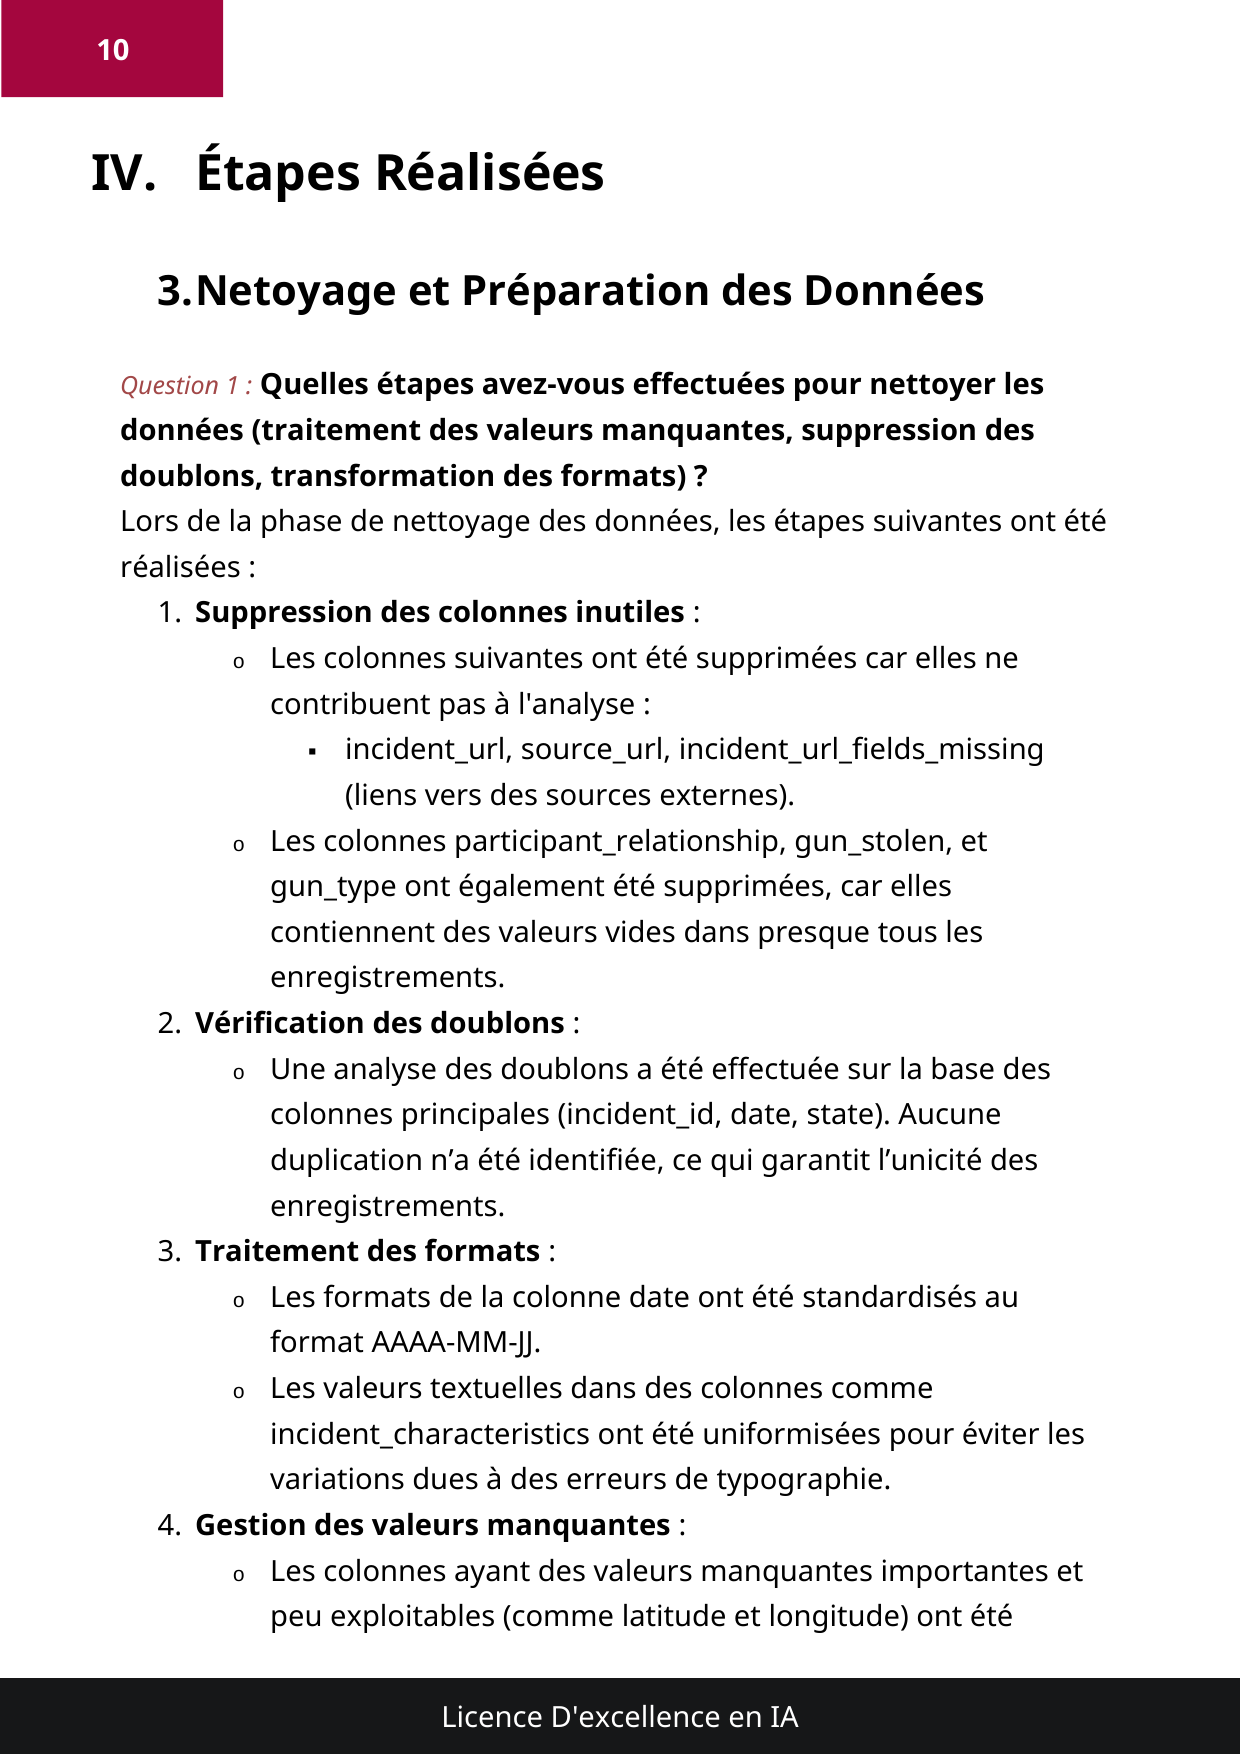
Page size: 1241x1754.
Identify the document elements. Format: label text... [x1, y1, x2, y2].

list Les formats de la colonne date ont été standardisés au format AAAA-MM-JJ. [232, 1276, 1120, 1361]
list Les valeurs textuelles dans des colonnes comme incident_characteristics ont été uniformisées pour éviter les variations dues à des erreurs de typographie. [232, 1367, 1120, 1498]
list Traitement des formats : [157, 1231, 1120, 1270]
text Question 1 : Quelles étapes avez-vous effectuées pour nettoyer les données (traitement des valeurs manquantes, suppression des doublons, transformation des formats) ? [120, 364, 1120, 494]
list Les colonnes participant_relationship, gun_stolen, et gun_type ont également été supprimées, car elles contiennent des valeurs vides dans presque tous les enregistrements. [232, 820, 1120, 996]
list incident_url, source_url, incident_url_fields_missing (liens vers des sources externes). [307, 729, 1120, 814]
subtitle Netoyage et Préparation des Données [157, 261, 1120, 318]
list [232, 1550, 1120, 1635]
subtitle Étapes Réalisées [157, 137, 1120, 205]
text Lors de la phase de nettoyage des données, les étapes suivantes ont été réalisées : [120, 501, 1120, 586]
list Une analyse des doublons a été effectuée sur la base des colonnes principales (incident_id, date, state). Aucune duplication n’a été identifiée, ce qui garantit l’unicité des enregistrements. [232, 1048, 1120, 1224]
list Suppression des colonnes inutiles : [157, 592, 1120, 631]
list Gestion des valeurs manquantes : [157, 1504, 1120, 1544]
list Les colonnes suivantes ont été supprimées car elles ne contribuent pas à l'analyse : [232, 637, 1120, 723]
list Vérification des doublons : [157, 1002, 1120, 1042]
